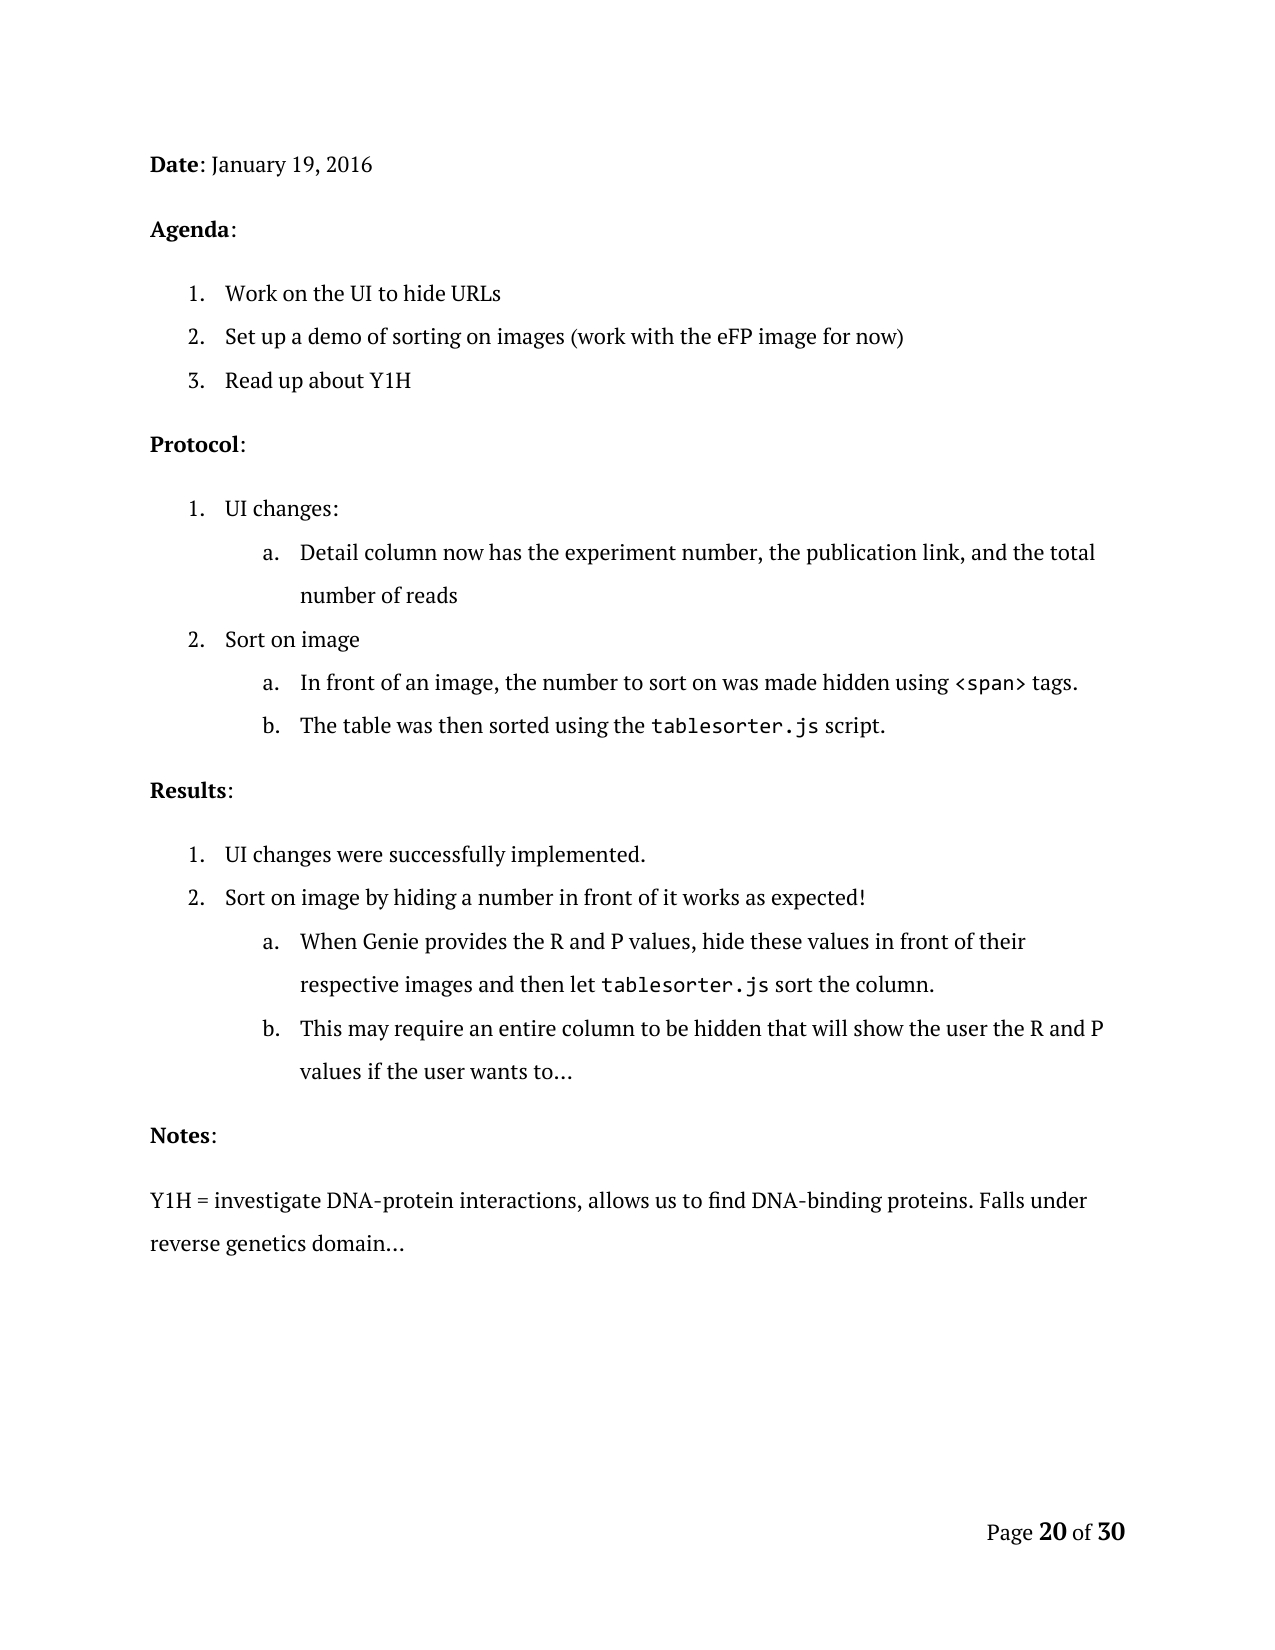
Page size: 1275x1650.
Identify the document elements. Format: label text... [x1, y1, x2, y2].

list Sort on image [187, 624, 1125, 653]
text Notes: [150, 1121, 1125, 1150]
list UI changes: [187, 494, 1125, 523]
list This may require an entire column to be hidden that will show the user the R and P values if the user wants to… [262, 1013, 1125, 1086]
list Sort on image by hiding a number in front of it works as expected! [187, 883, 1125, 912]
list UI changes were successfully implemented. [187, 840, 1125, 869]
text Agenda: [150, 214, 1125, 243]
text Protocol: [150, 430, 1125, 459]
list The table was then sorted using the tablesorter.js script. [262, 711, 1125, 740]
text Date: January 19, 2016 [150, 150, 1125, 179]
list In front of an image, the number to sort on was made hidden using <span> tags. [262, 668, 1125, 697]
list Set up a demo of sorting on images (work with the eFP image for now) [187, 322, 1125, 351]
text Results: [150, 775, 1125, 804]
list Read up about Y1H [187, 365, 1125, 394]
list When Genie provides the R and P values, hide these values in front of their respective images and then let tablesorter.js sort the column. [262, 927, 1125, 999]
text Y1H = investigate DNA-protein interactions, allows us to find DNA-binding proteins. Falls under reverse genetics domain… [150, 1185, 1125, 1258]
list Detail column now has the experiment number, the publication link, and the total number of reads [262, 537, 1125, 610]
list Work on the UI to hide URLs [187, 278, 1125, 307]
